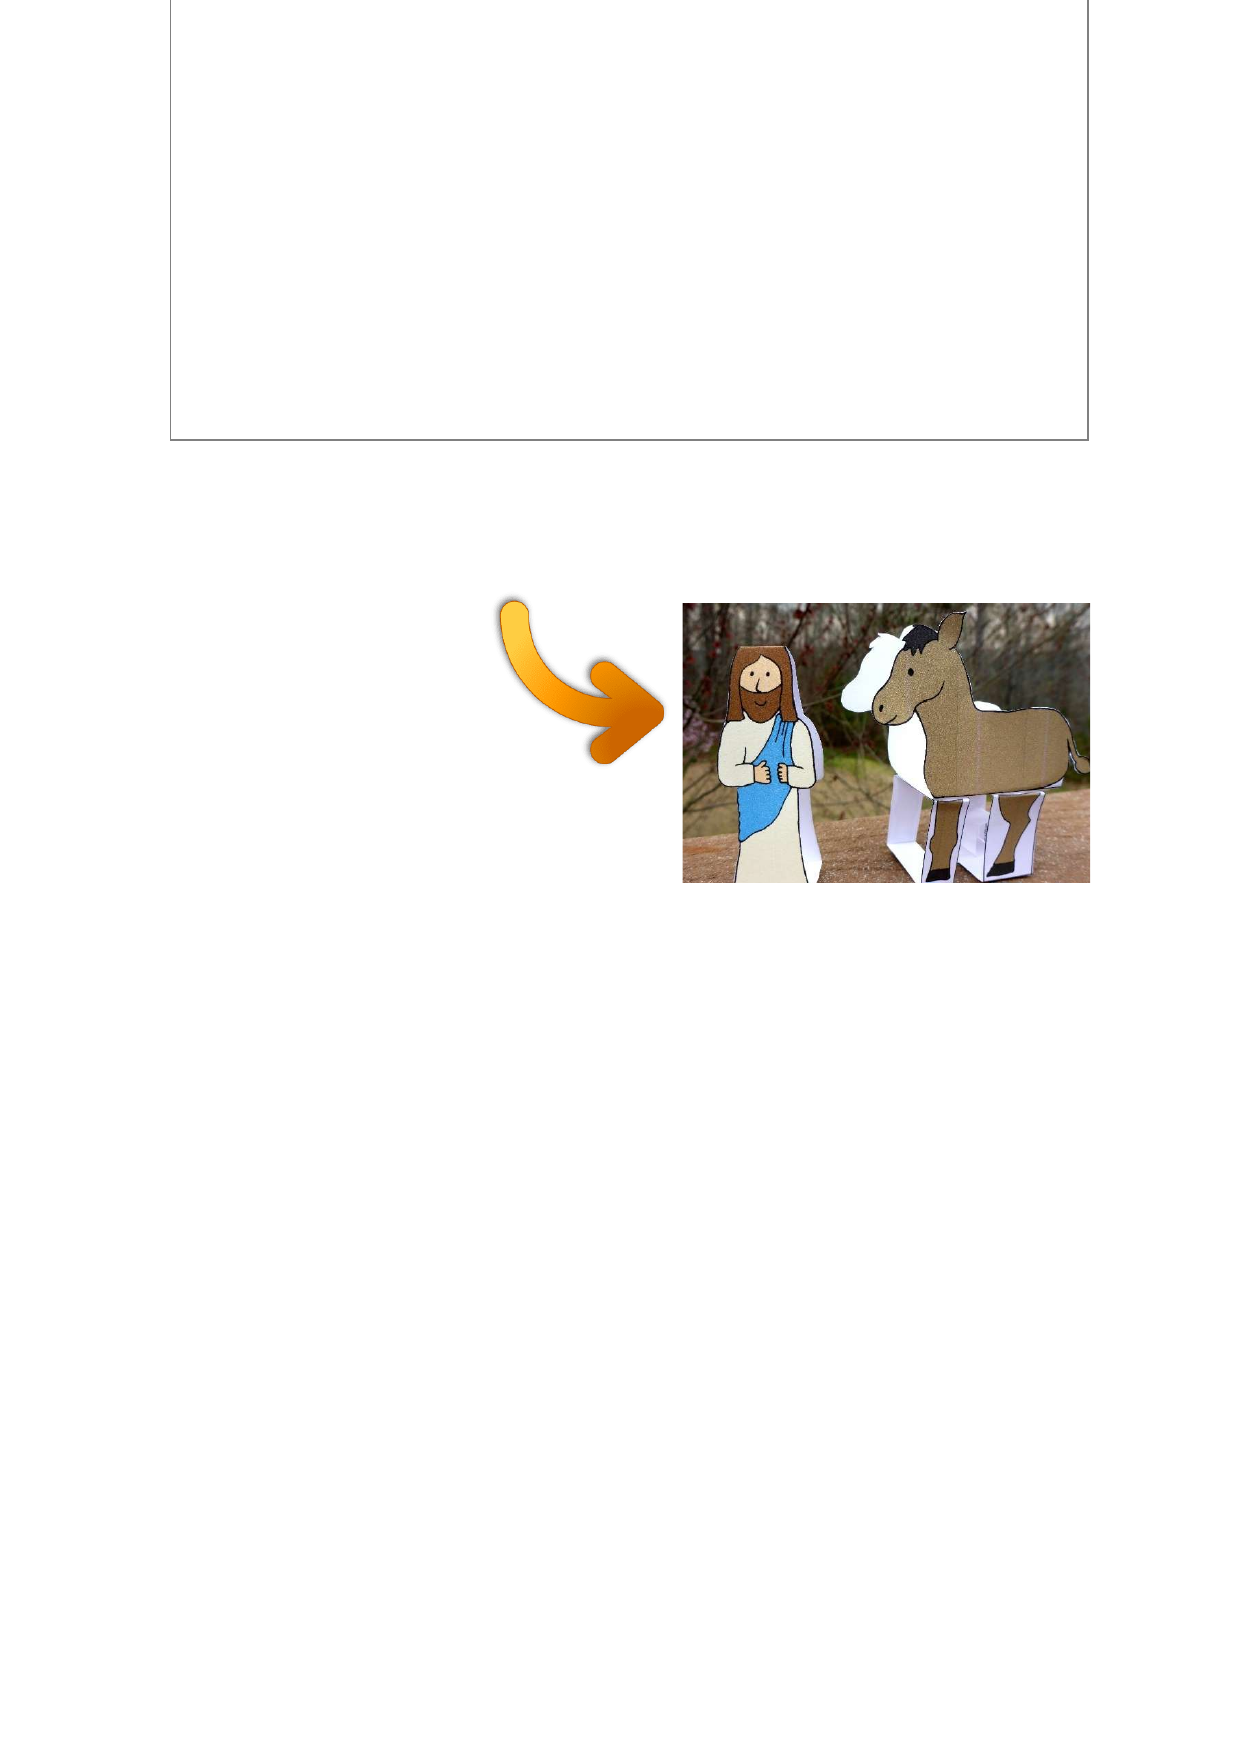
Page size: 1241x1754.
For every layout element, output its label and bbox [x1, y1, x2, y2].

picture [485, 585, 675, 775]
picture [682, 603, 1091, 883]
